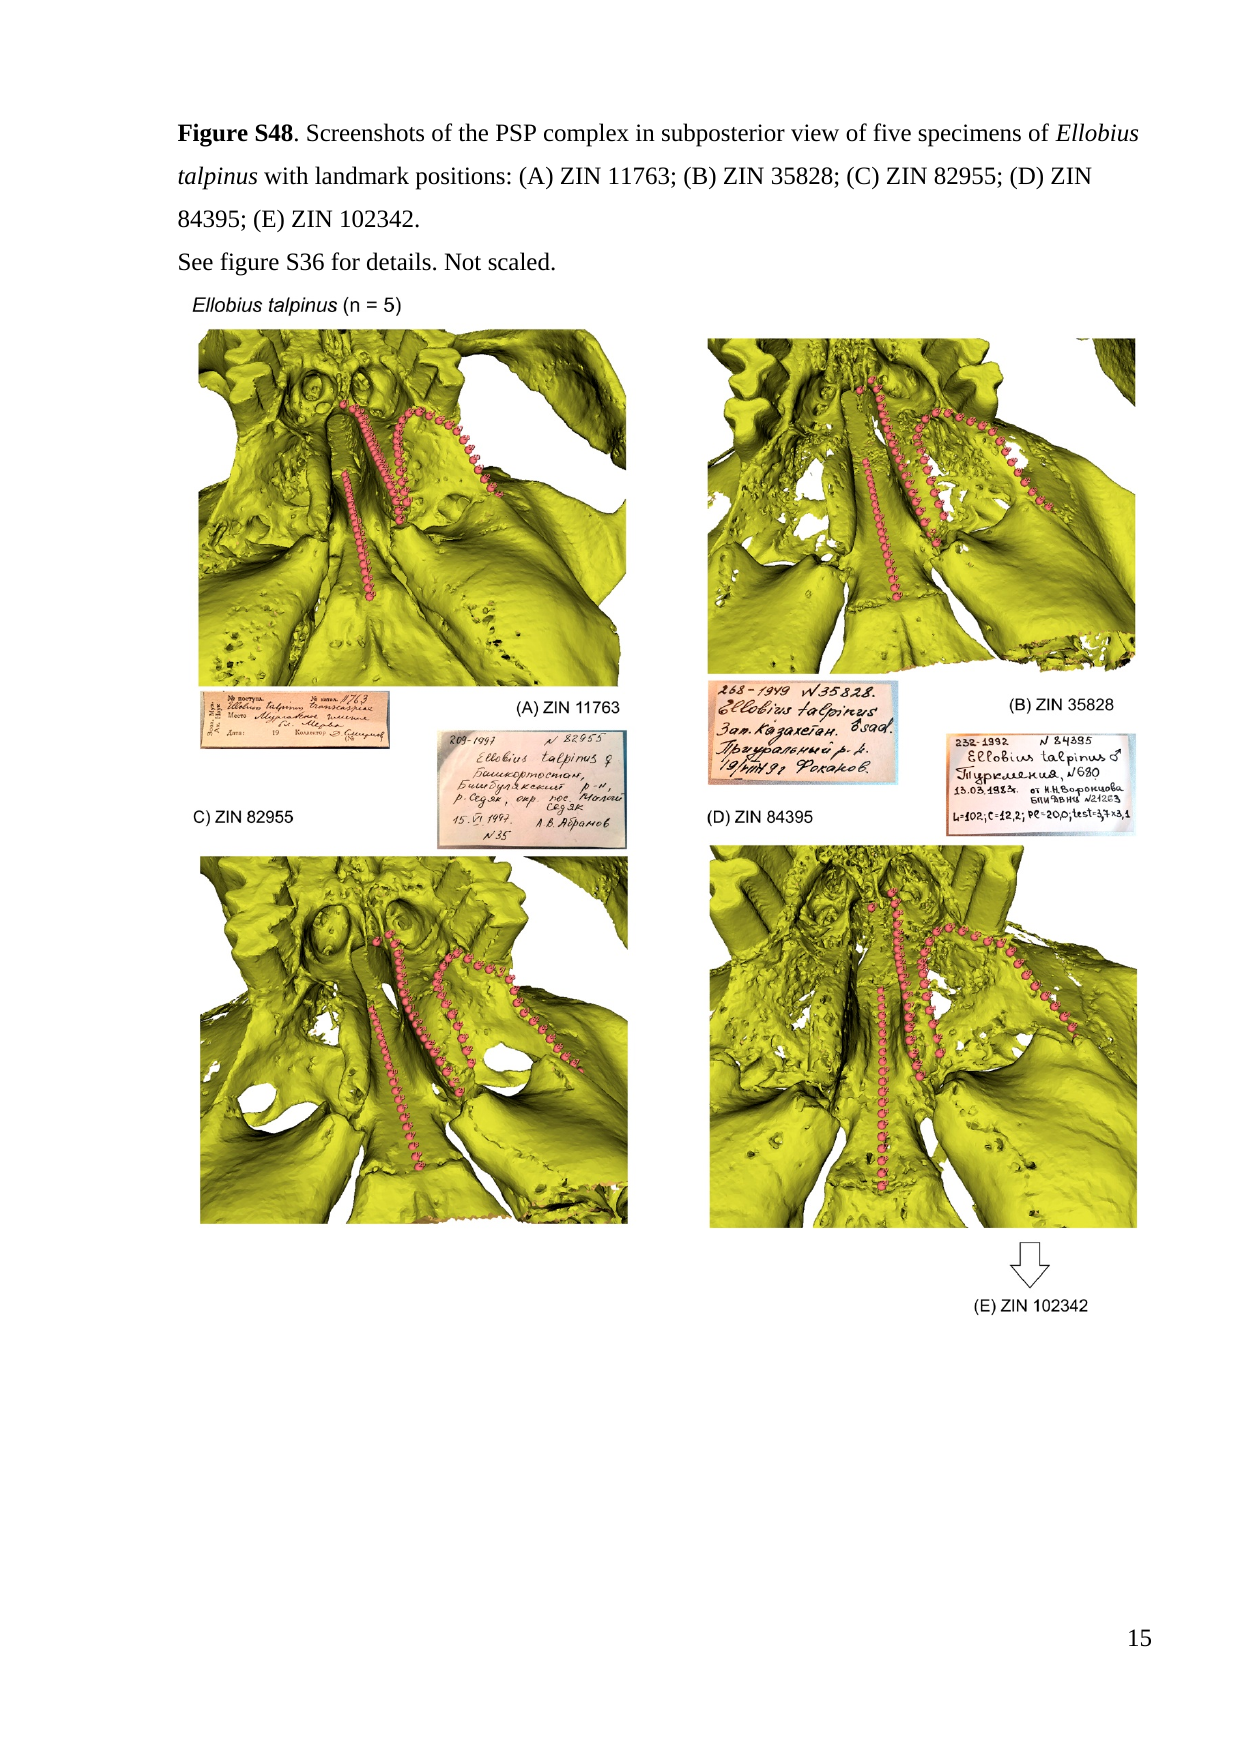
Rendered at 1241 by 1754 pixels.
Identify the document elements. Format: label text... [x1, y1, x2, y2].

text Figure S48. Screenshots of the PSP complex in subposterior view of five specimens of Ellobius talpinus with landmark positions: (A) ZIN 11763; (B) ZIN 35828; (C) ZIN 82955; (D) ZIN 84395; (E) ZIN 102342. [177, 118, 1152, 233]
picture [177, 290, 1153, 1320]
text See figure S36 for details. Not scaled. [177, 247, 1152, 276]
